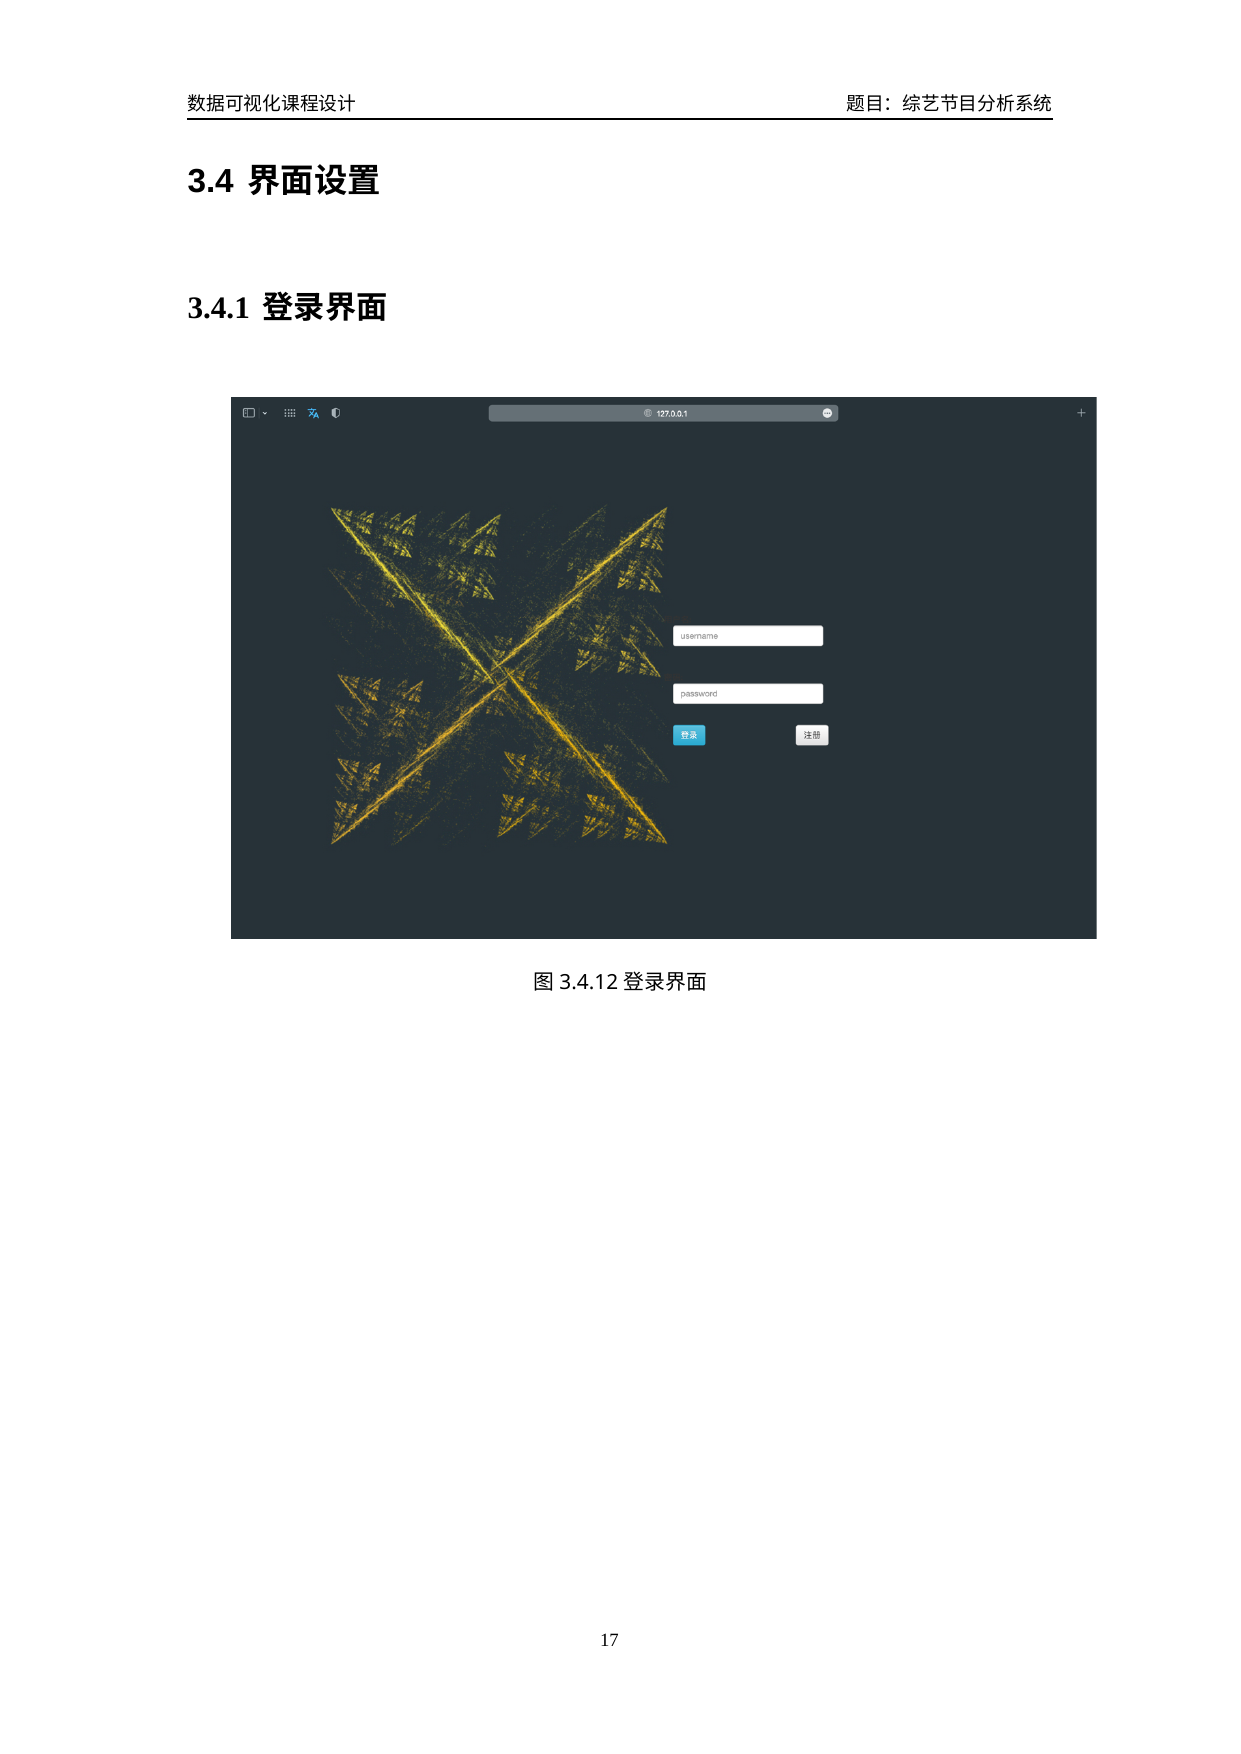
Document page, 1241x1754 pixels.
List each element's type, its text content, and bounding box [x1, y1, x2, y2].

subtitle 登录界面 [187, 272, 1053, 337]
picture [231, 397, 1097, 939]
subtitle 界面设置 [187, 146, 1053, 211]
